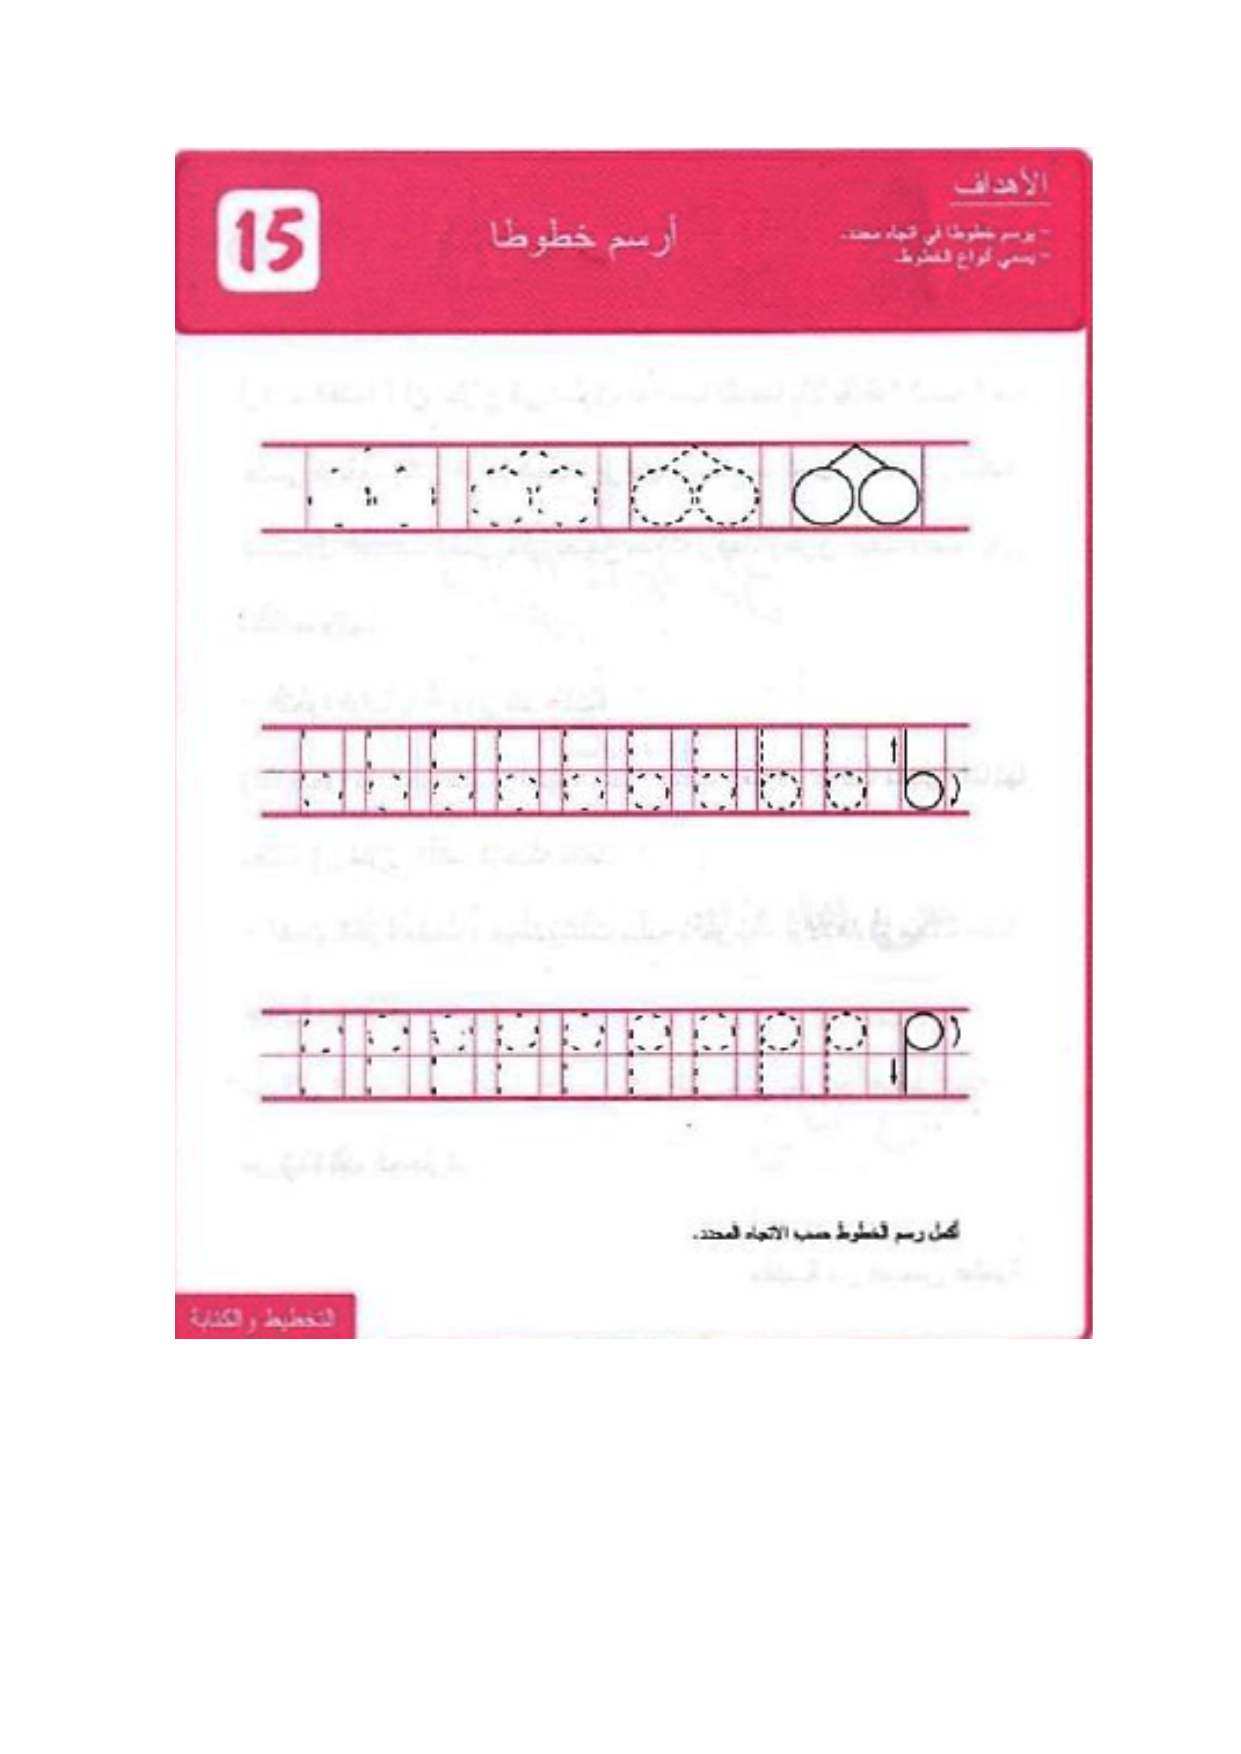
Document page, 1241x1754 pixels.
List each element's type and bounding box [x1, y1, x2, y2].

picture [175, 147, 1093, 1339]
